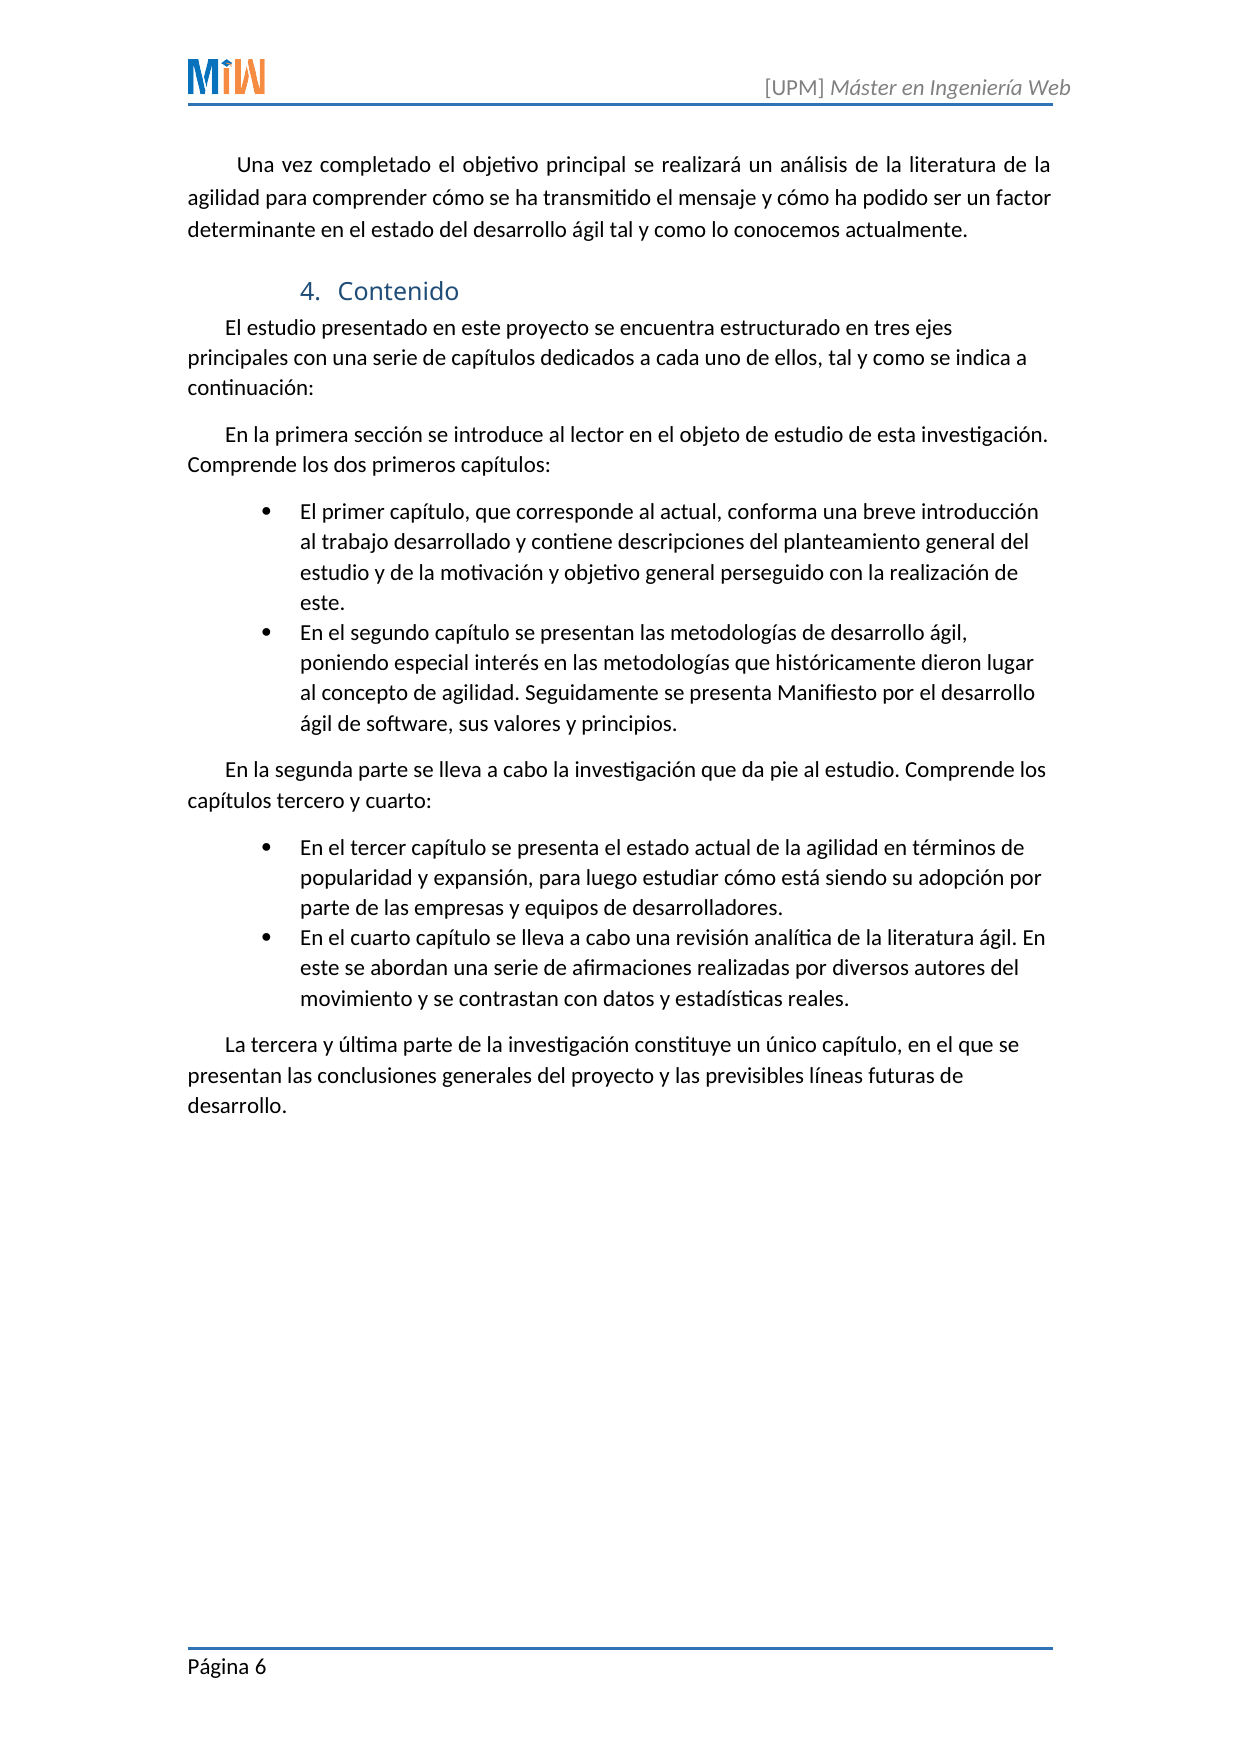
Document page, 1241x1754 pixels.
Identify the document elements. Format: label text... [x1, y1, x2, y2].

text La tercera y última parte de la investigación constituye un único capítulo, en el que se presentan las conclusiones generales del proyecto y las previsibles líneas futuras de desarrollo. [187, 1031, 1053, 1119]
text Una vez completado el objetivo principal se realizará un análisis de la literatura de la agilidad para comprender cómo se ha transmitido el mensaje y cómo ha podido ser un factor determinante en el estado del desarrollo ágil tal y como lo conocemos actualmente. [187, 150, 1053, 243]
subtitle Contenido [300, 273, 1053, 307]
list En el segundo capítulo se presentan las metodologías de desarrollo ágil, poniendo especial interés en las metodologías que históricamente dieron lugar al concepto de agilidad. Seguidamente se presenta Manifiesto por el desarrollo ágil de software, sus valores y principios. [262, 618, 1053, 737]
list En el tercer capítulo se presenta el estado actual de la agilidad en términos de popularidad y expansión, para luego estudiar cómo está siendo su adopción por parte de las empresas y equipos de desarrolladores. [262, 833, 1053, 921]
text El estudio presentado en este proyecto se encuentra estructurado en tres ejes principales con una serie de capítulos dedicados a cada uno de ellos, tal y como se indica a continuación: [187, 313, 1053, 401]
text En la primera sección se introduce al lector en el objeto de estudio de esta investigación. Comprende los dos primeros capítulos: [187, 420, 1053, 478]
text En la segunda parte se lleva a cabo la investigación que da pie al estudio. Comprende los capítulos tercero y cuarto: [187, 756, 1053, 814]
picture [187, 59, 265, 95]
list En el cuarto capítulo se lleva a cabo una revisión analítica de la literatura ágil. En este se abordan una serie de afirmaciones realizadas por diversos autores del movimiento y se contrastan con datos y estadísticas reales. [262, 923, 1053, 1012]
list El primer capítulo, que corresponde al actual, conforma una breve introducción al trabajo desarrollado y contiene descripciones del planteamiento general del estudio y de la motivación y objetivo general perseguido con la realización de este. [262, 497, 1053, 616]
